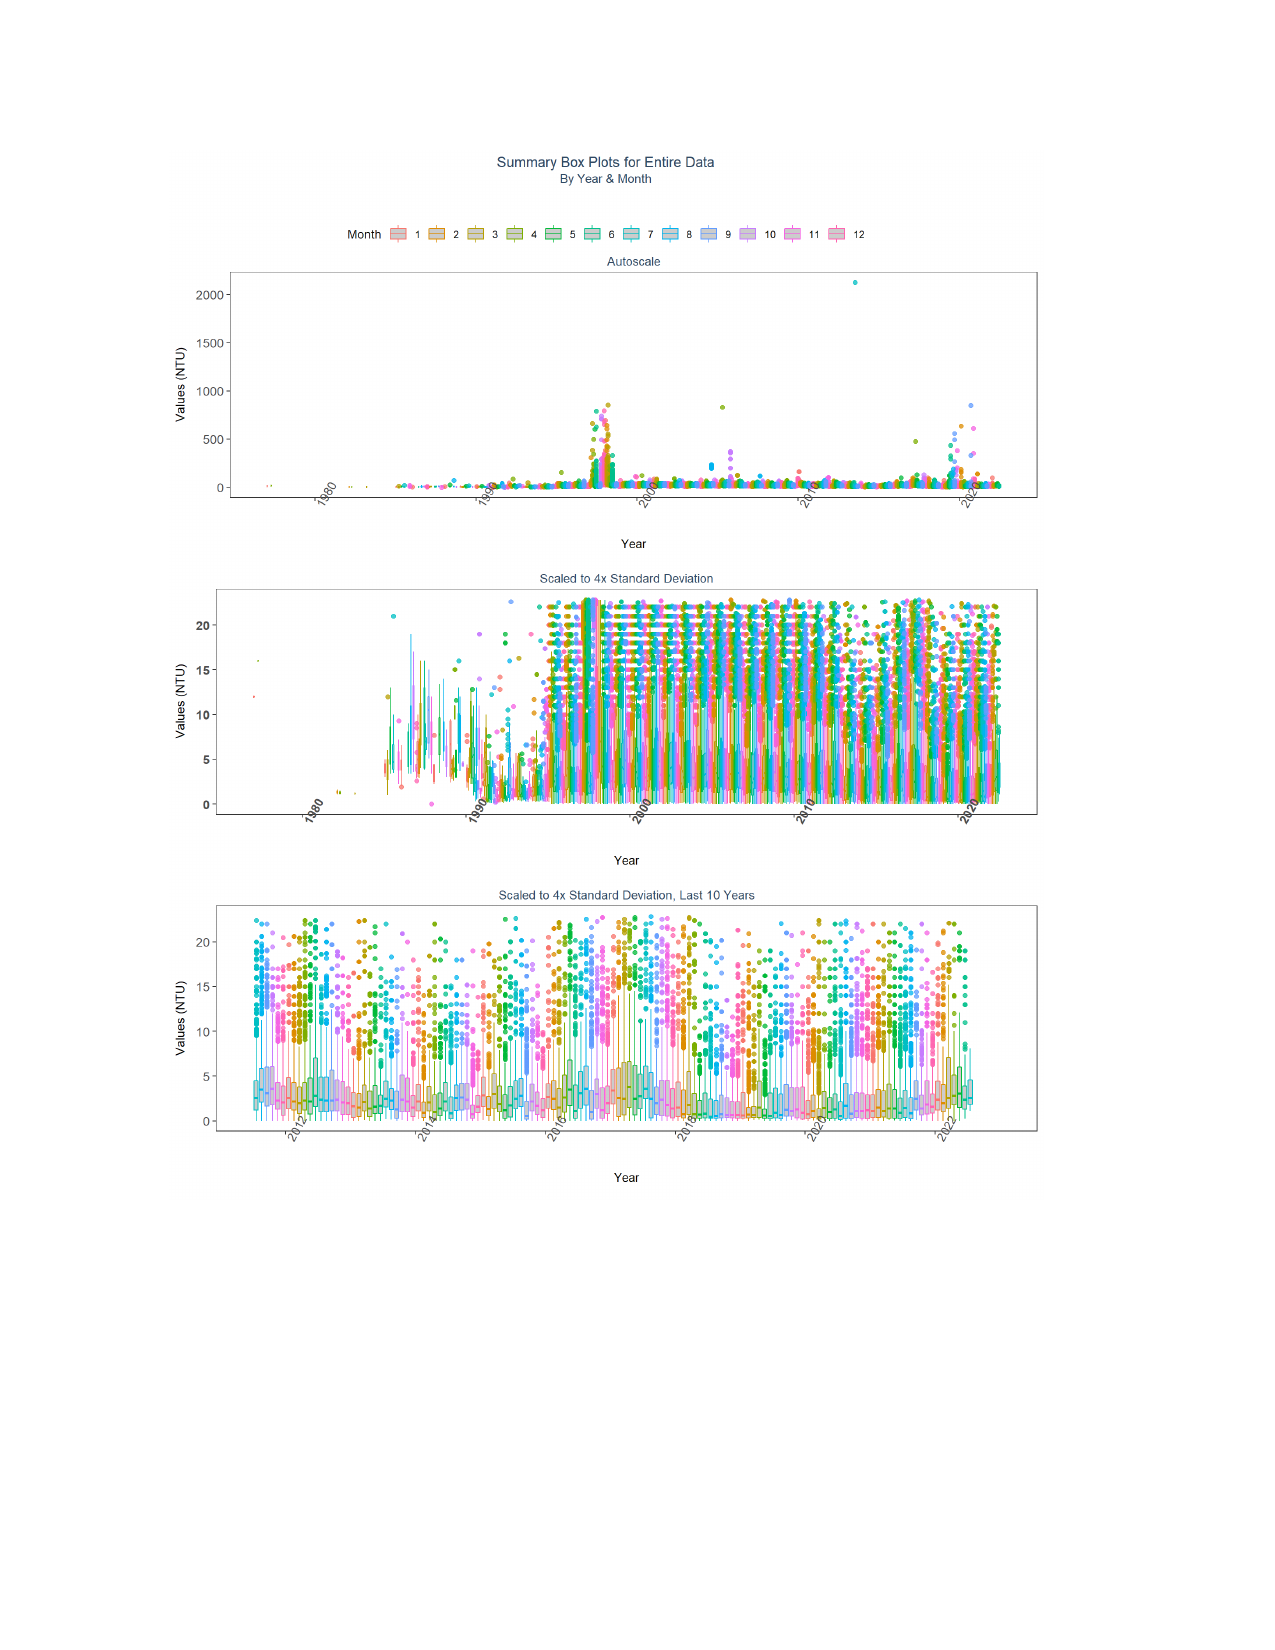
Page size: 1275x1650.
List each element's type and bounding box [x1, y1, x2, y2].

picture [168, 150, 1044, 1200]
